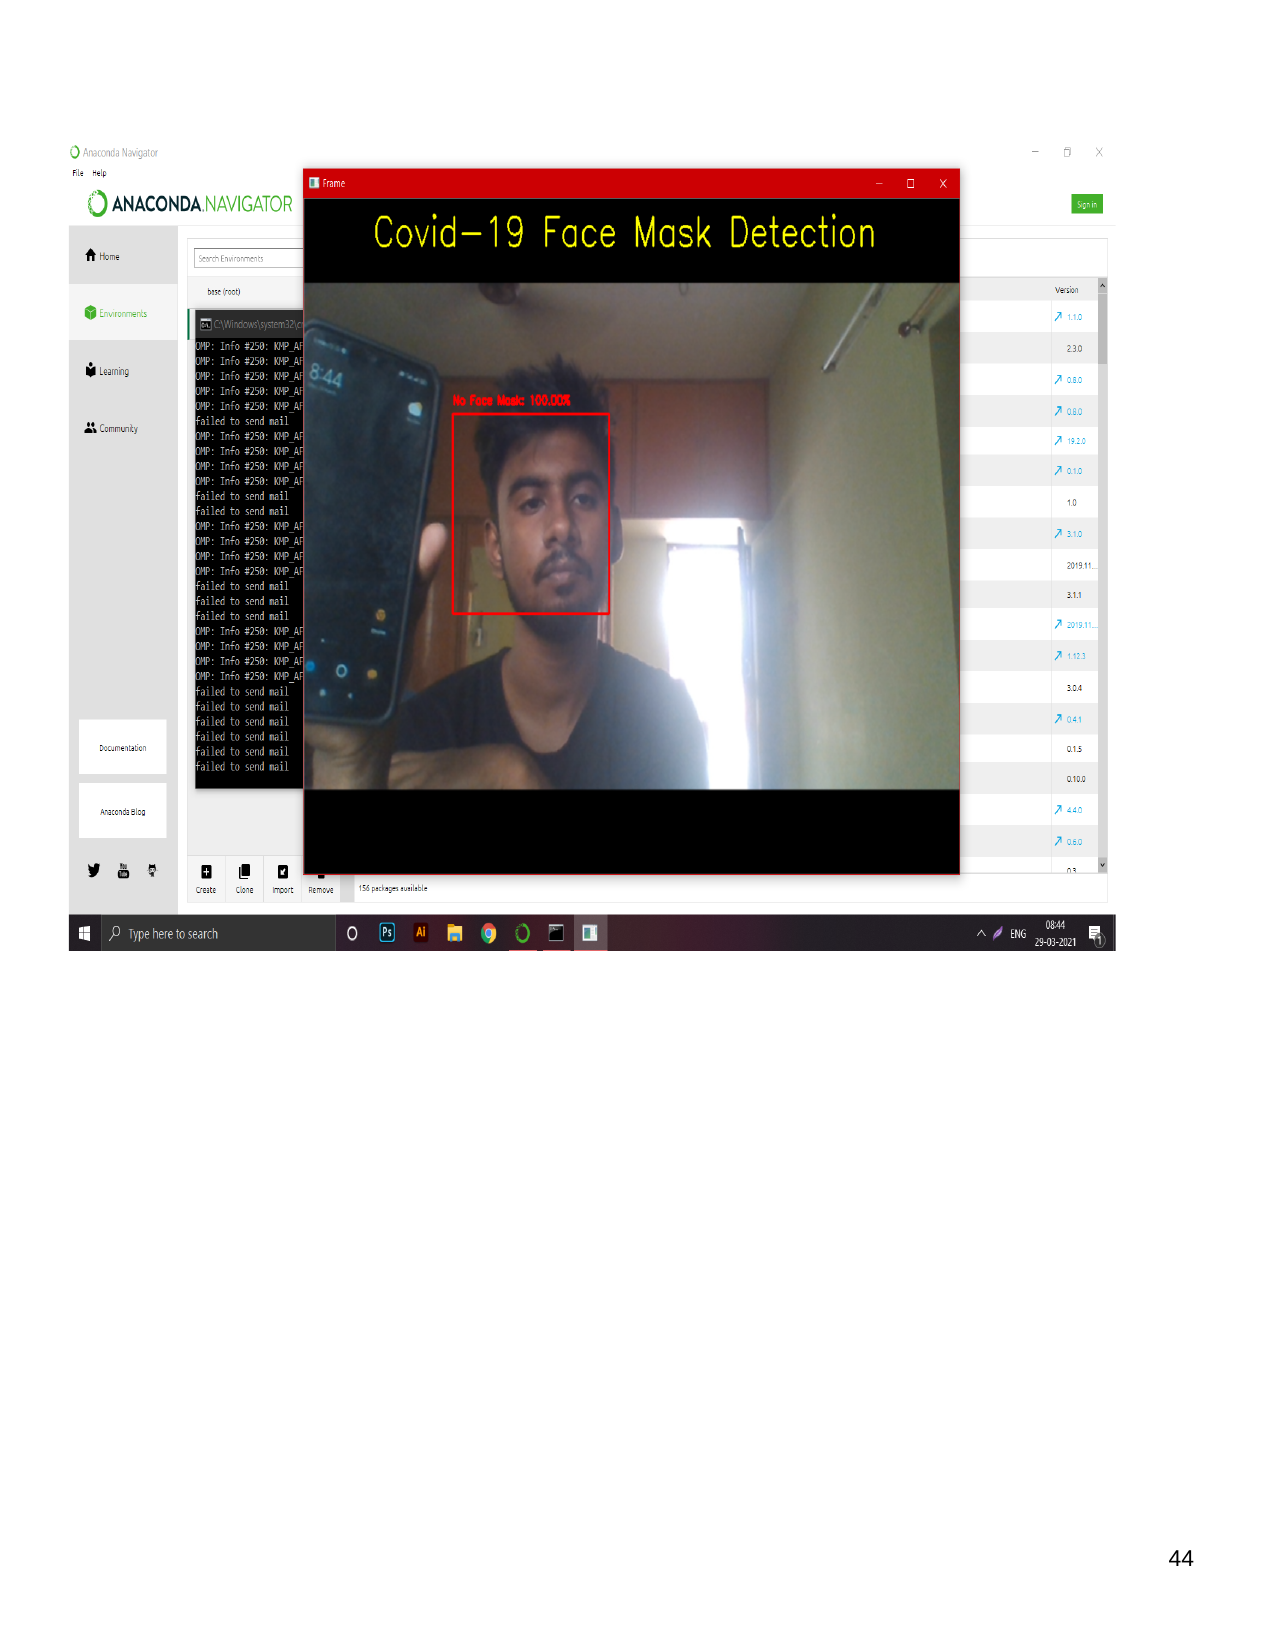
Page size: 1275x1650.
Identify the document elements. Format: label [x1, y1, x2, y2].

picture [68, 141, 1116, 951]
